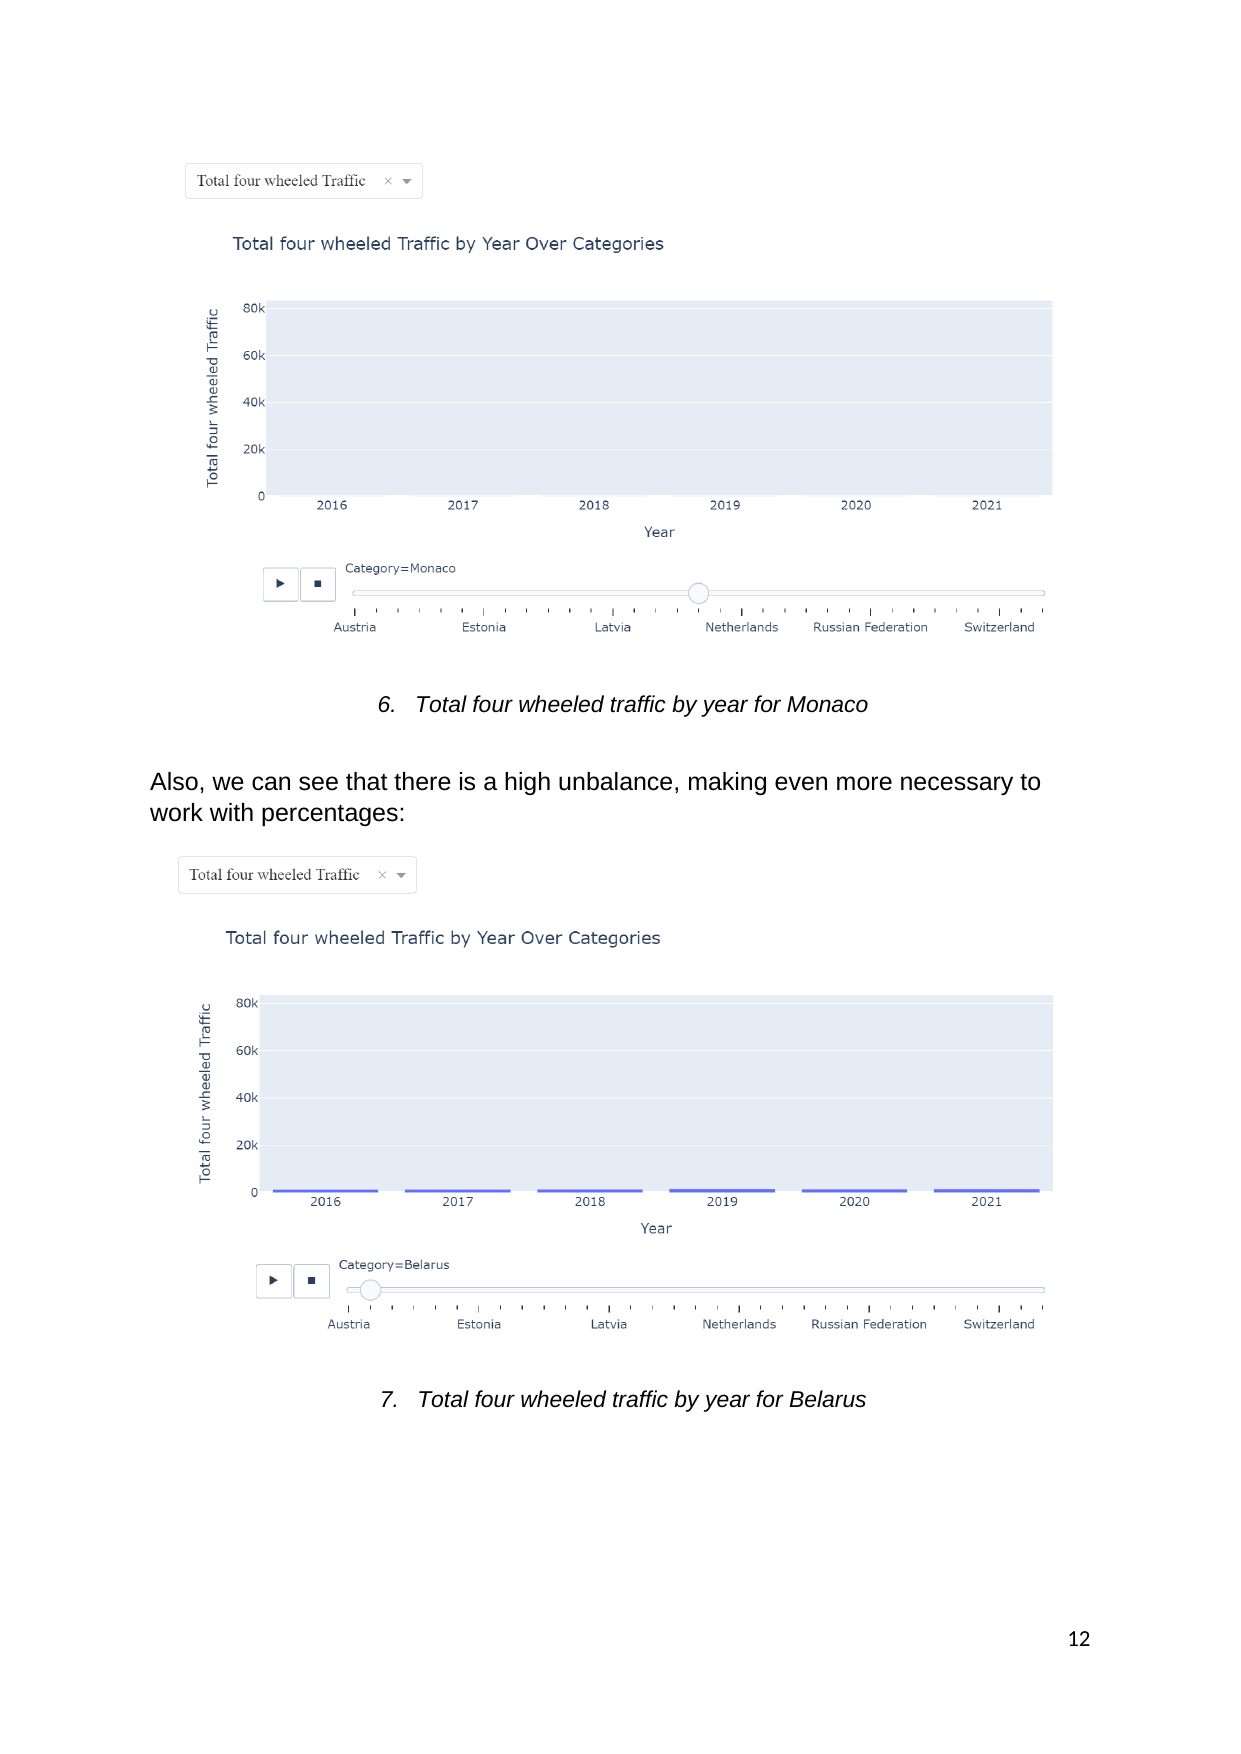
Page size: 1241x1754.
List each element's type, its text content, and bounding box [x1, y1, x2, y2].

list Total four wheeled traffic by year for Belarus [187, 1386, 1061, 1412]
text Also, we can see that there is a high unbalance, making even more necessary to work with percentages: [150, 767, 1090, 826]
list Total four wheeled traffic by year for Monaco [187, 691, 1061, 717]
picture [150, 845, 1091, 1361]
picture [150, 150, 1091, 666]
